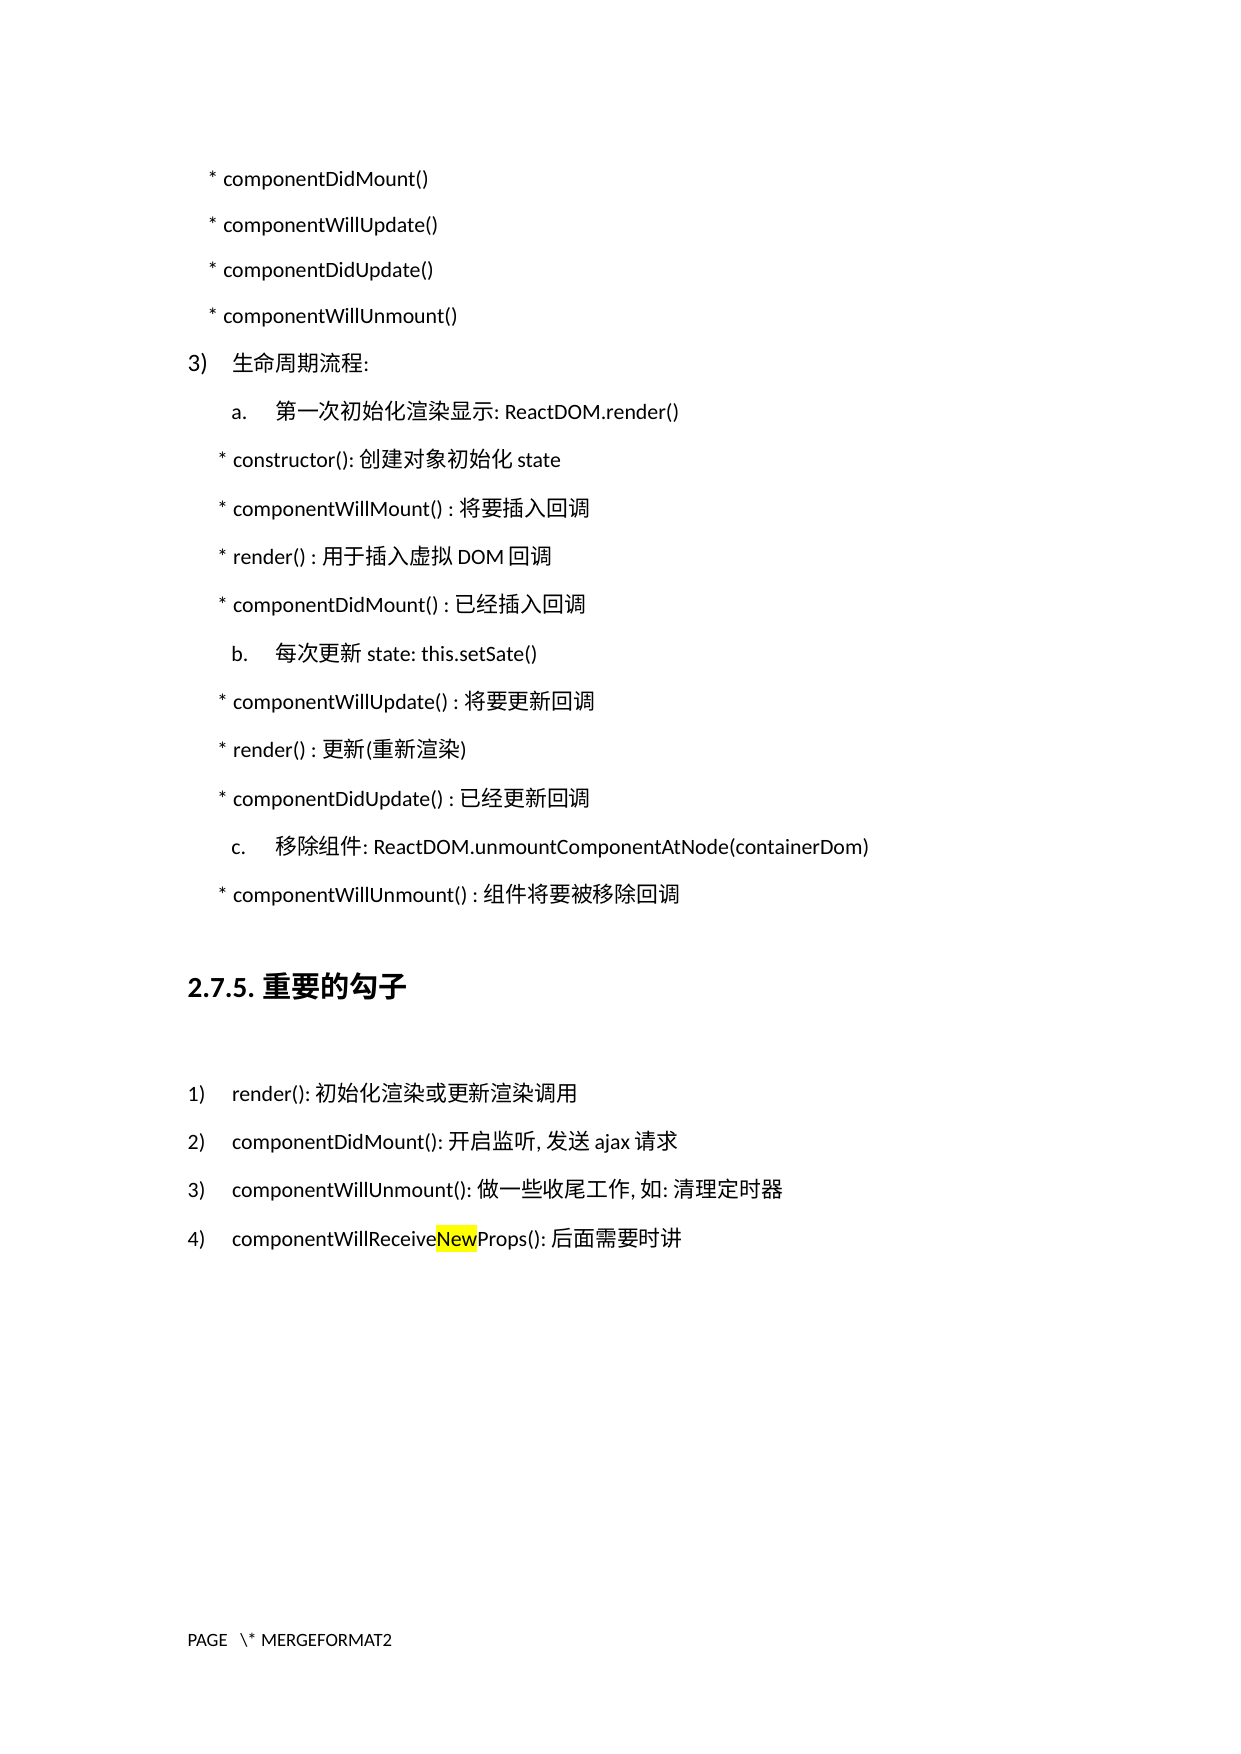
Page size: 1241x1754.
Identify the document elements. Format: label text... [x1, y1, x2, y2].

text * render() : 更新(重新渲染) [187, 732, 1053, 764]
subtitle 2.7.5. 重要的勾子 [187, 952, 1053, 1017]
list 移除组件: ReactDOM.unmountComponentAtNode(containerDom) [231, 829, 1053, 861]
text * constructor(): 创建对象初始化state [187, 442, 1053, 474]
list 每次更新state: this.setSate() [231, 635, 1053, 668]
list componentWillUnmount(): 做一些收尾工作, 如: 清理定时器 [187, 1172, 1053, 1204]
text * componentDidMount() [187, 162, 1053, 194]
text * componentDidMount() : 已经插入回调 [187, 587, 1053, 619]
text * componentWillMount() : 将要插入回调 [187, 490, 1053, 523]
text * componentWillUnmount() [187, 299, 1053, 332]
text * render() : 用于插入虚拟DOM回调 [187, 539, 1053, 571]
text * componentDidUpdate() [187, 254, 1053, 286]
list componentDidMount(): 开启监听, 发送ajax请求 [187, 1124, 1053, 1156]
text * componentWillUpdate() [187, 208, 1053, 240]
text * componentDidUpdate() : 已经更新回调 [187, 780, 1053, 813]
list render(): 初始化渲染或更新渲染调用 [187, 1075, 1053, 1108]
list 第一次初始化渲染显示: ReactDOM.render() [231, 394, 1053, 426]
list 生命周期流程: [187, 345, 1053, 378]
text * componentWillUpdate() : 将要更新回调 [187, 684, 1053, 716]
text * componentWillUnmount() : 组件将要被移除回调 [187, 877, 1053, 909]
list componentWillReceiveNewProps(): 后面需要时讲 [187, 1220, 1053, 1253]
